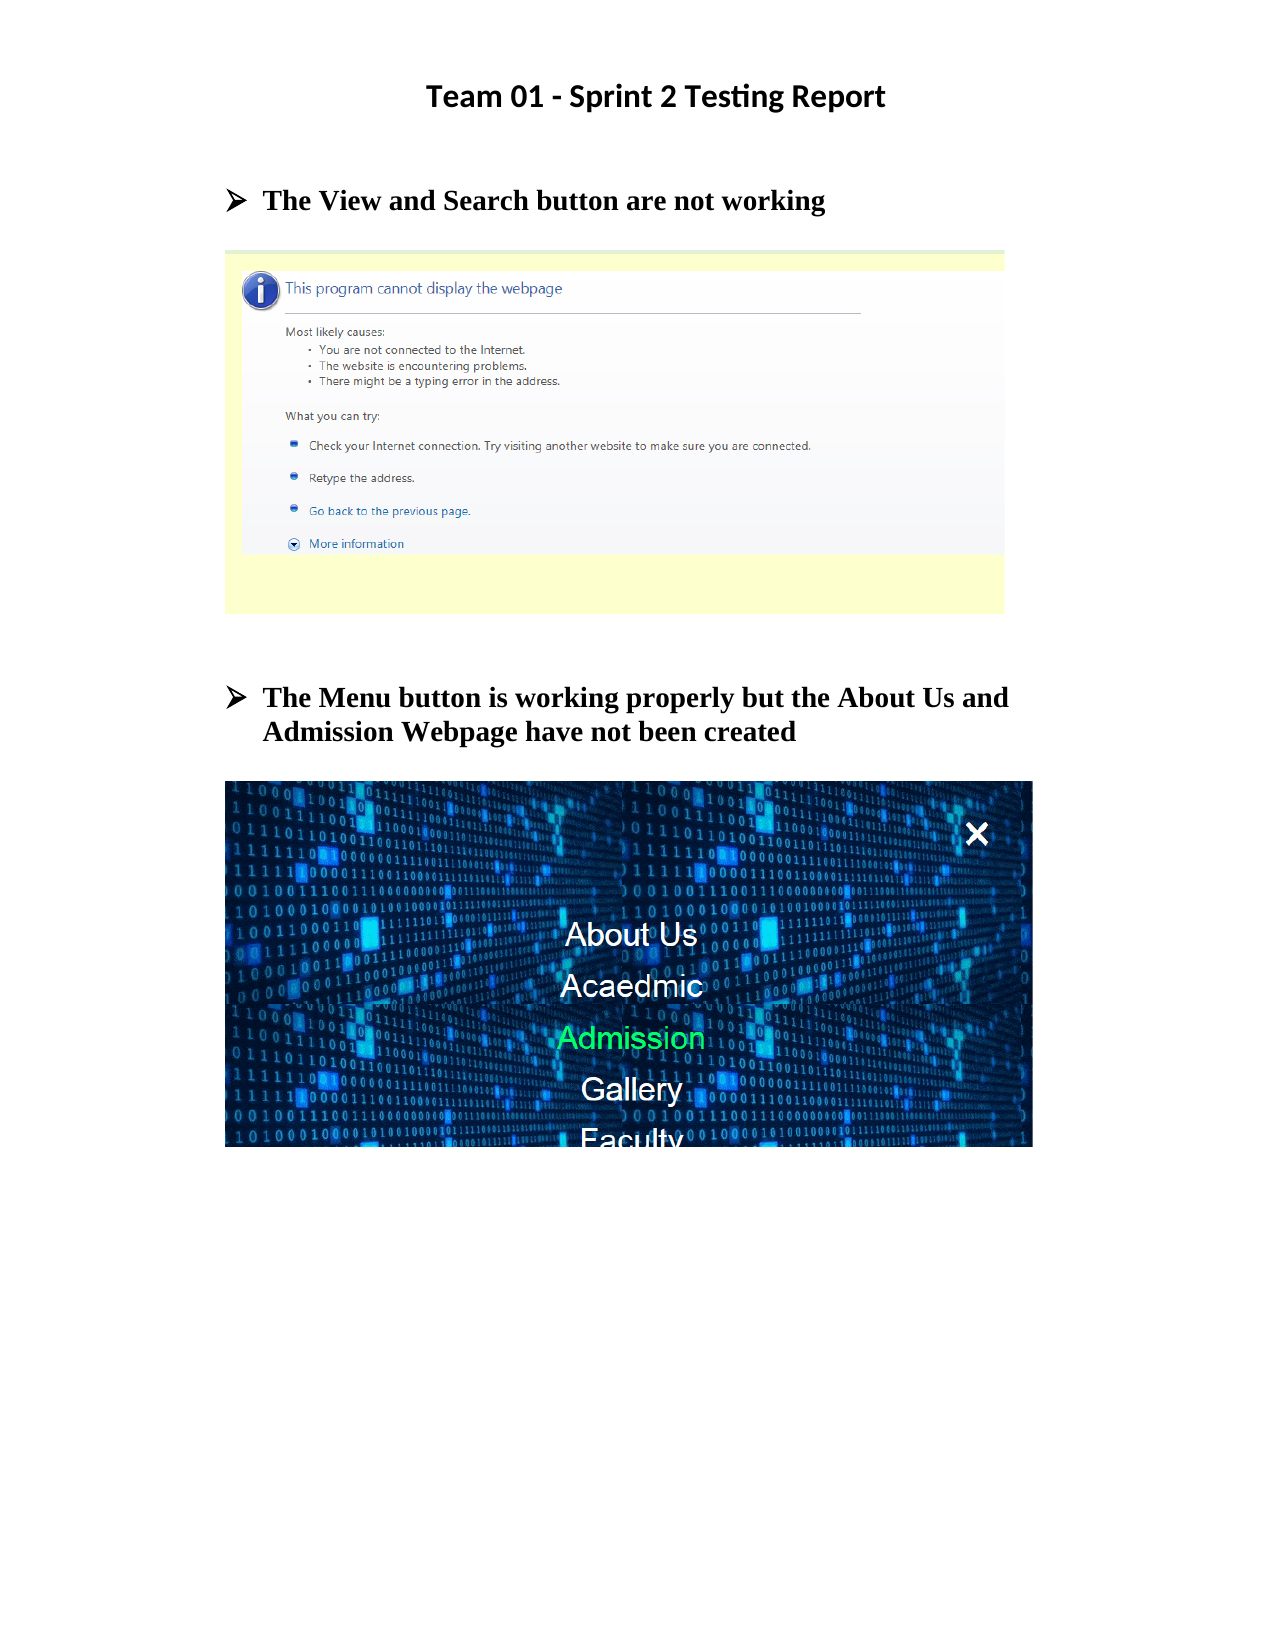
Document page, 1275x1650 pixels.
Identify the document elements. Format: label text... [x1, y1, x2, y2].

picture [225, 250, 1005, 614]
list The Menu button is working properly but the About Us and Admission Webpage have not been created [225, 680, 1125, 747]
list The View and Search button are not working [225, 183, 1125, 217]
picture [225, 781, 1033, 1147]
